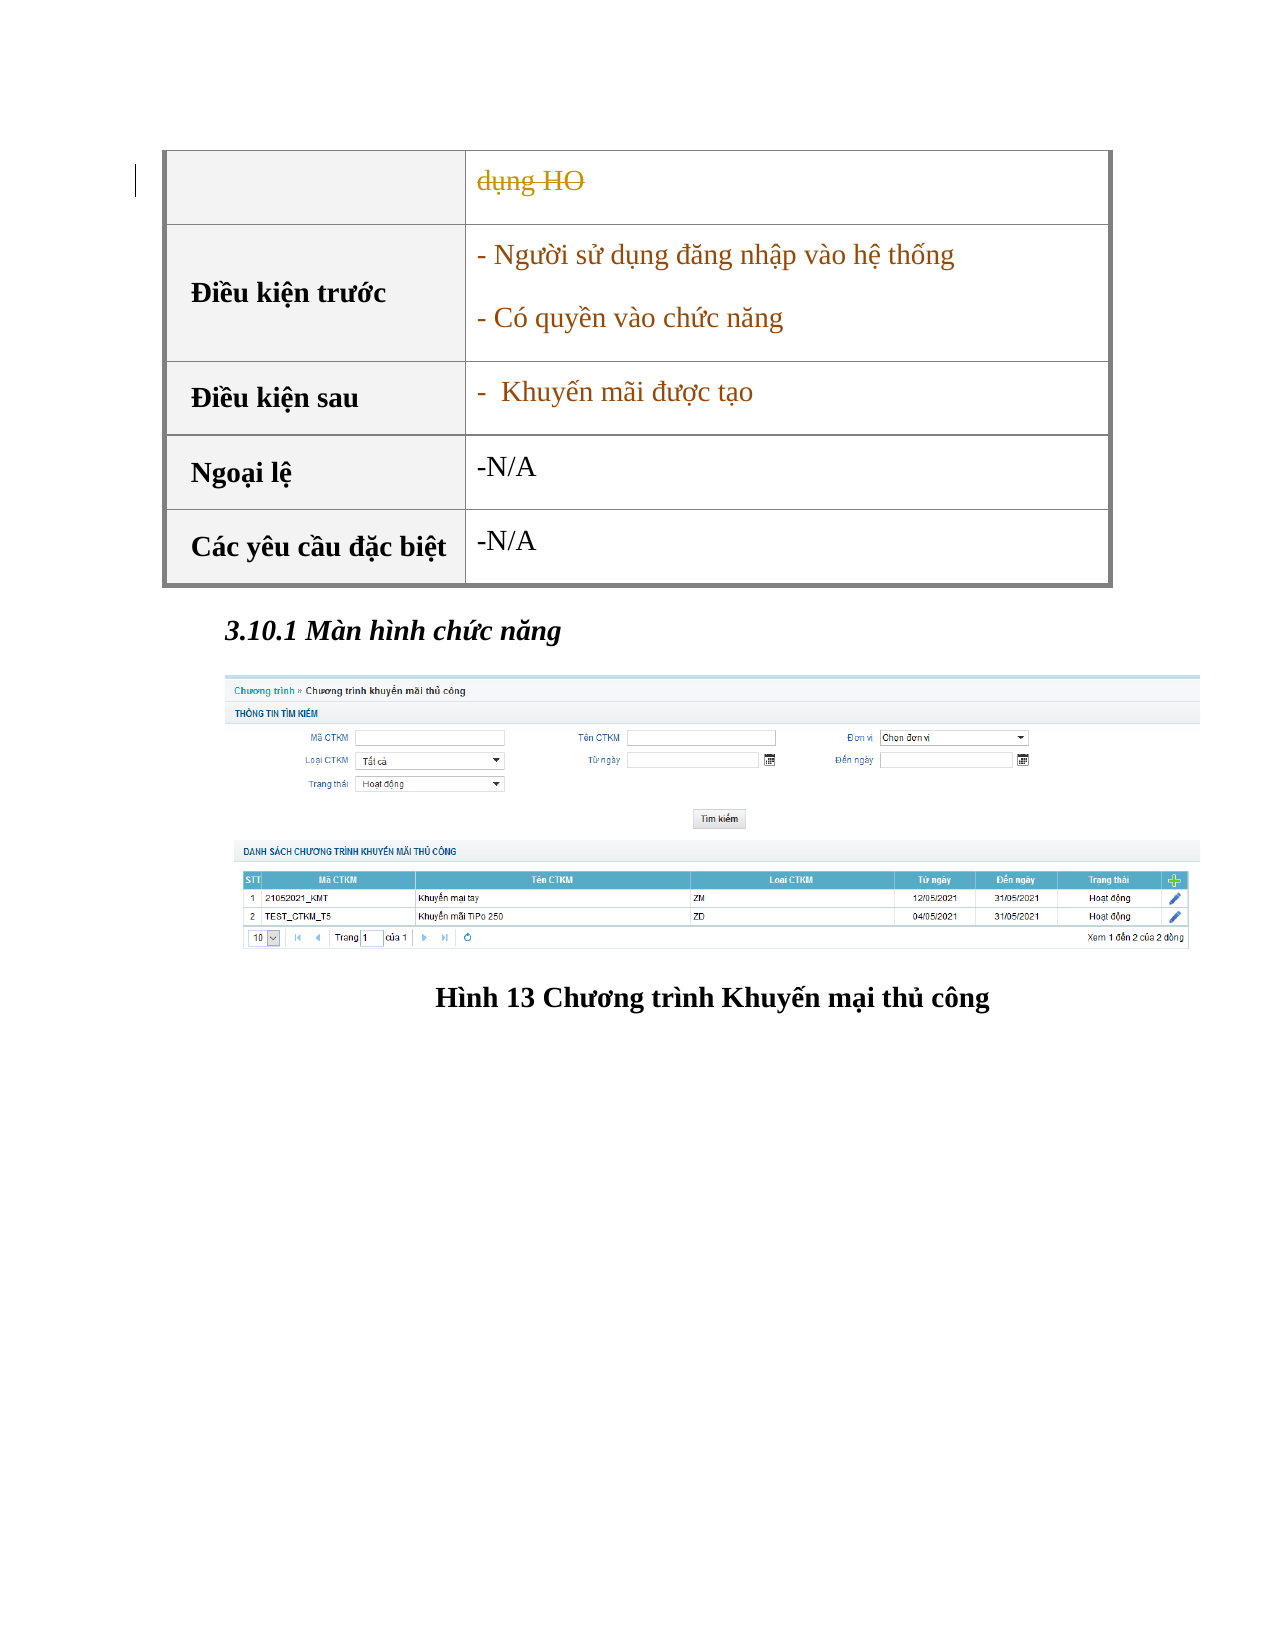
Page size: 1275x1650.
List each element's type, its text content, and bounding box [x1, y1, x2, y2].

subtitle 3.10.1 Màn hình chức năng [225, 613, 1125, 646]
table_cell Ngoại lệ [167, 436, 465, 509]
table_cell -N/A [466, 436, 1108, 509]
table_cell - Khuyến mãi được tạo [466, 362, 1108, 434]
table_cell - [466, 151, 1108, 224]
table_cell Điều kiện trước [167, 225, 465, 361]
picture [225, 675, 1200, 954]
table_cell - Người sử dụng đăng nhập vào hệ thống - Có quyền vào chức năng [466, 225, 1108, 361]
table_cell Điều kiện sau [167, 362, 465, 434]
table_cell -N/A [466, 510, 1108, 583]
table_cell Tác nhân [167, 151, 465, 224]
table_cell Các yêu cầu đặc biệt [167, 510, 465, 583]
